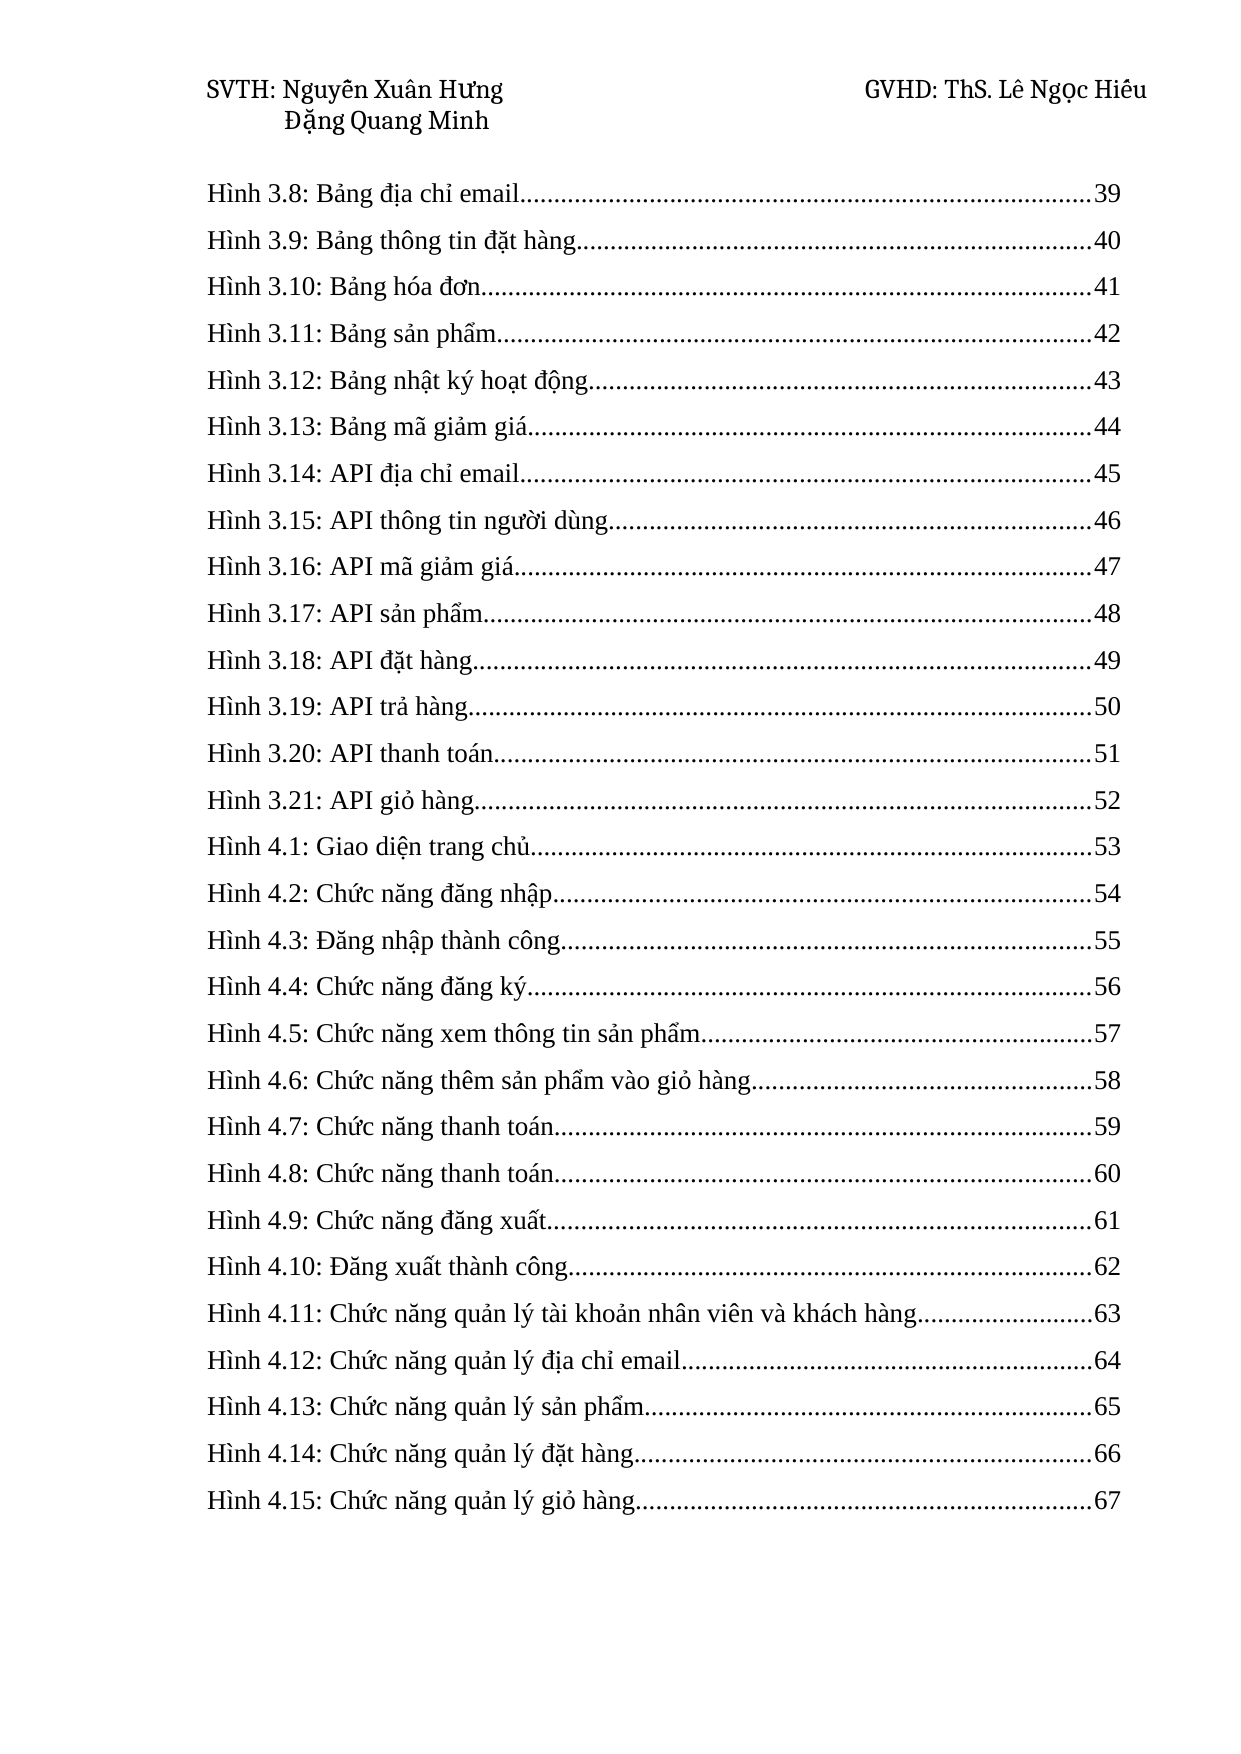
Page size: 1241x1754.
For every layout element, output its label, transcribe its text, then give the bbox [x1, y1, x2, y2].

text Hình 3.13: Bảng mã giảm giá 44 [207, 411, 1122, 442]
text Hình 4.8: Chức năng thanh toán 60 [207, 1157, 1122, 1188]
text Hình 3.10: Bảng hóa đơn 41 [207, 271, 1122, 302]
text Hình 4.1: Giao diện trang chủ 53 [207, 831, 1122, 862]
text Hình 3.14: API địa chỉ email 45 [207, 457, 1122, 488]
text Hình 4.14: Chức năng quản lý đặt hàng 66 [207, 1437, 1122, 1468]
text Hình 4.5: Chức năng xem thông tin sản phẩm 57 [207, 1017, 1122, 1048]
text Hình 4.15: Chức năng quản lý giỏ hàng 67 [207, 1484, 1122, 1515]
text Hình 3.9: Bảng thông tin đặt hàng 40 [207, 224, 1122, 255]
text Hình 3.12: Bảng nhật ký hoạt động 43 [207, 364, 1122, 395]
text Hình 4.13: Chức năng quản lý sản phẩm 65 [207, 1391, 1122, 1422]
text Hình 3.16: API mã giảm giá 47 [207, 551, 1122, 582]
text Hình 3.17: API sản phẩm 48 [207, 597, 1122, 628]
text Hình 3.19: API trả hàng 50 [207, 691, 1122, 722]
text Hình 4.10: Đăng xuất thành công 62 [207, 1251, 1122, 1282]
text Hình 4.2: Chức năng đăng nhập 54 [207, 877, 1122, 908]
text Hình 4.4: Chức năng đăng ký 56 [207, 971, 1122, 1002]
text Hình 3.20: API thanh toán 51 [207, 737, 1122, 768]
text Hình 4.3: Đăng nhập thành công 55 [207, 924, 1122, 955]
text Hình 3.21: API giỏ hàng 52 [207, 784, 1122, 815]
text Hình 4.6: Chức năng thêm sản phẩm vào giỏ hàng 58 [207, 1064, 1122, 1095]
text Hình 4.7: Chức năng thanh toán 59 [207, 1111, 1122, 1142]
text Hình 3.11: Bảng sản phẩm 42 [207, 317, 1122, 348]
text Hình 3.8: Bảng địa chỉ email 39 [207, 177, 1122, 208]
text Hình 3.15: API thông tin người dùng 46 [207, 504, 1122, 535]
text Hình 4.12: Chức năng quản lý địa chỉ email 64 [207, 1344, 1122, 1375]
text Hình 4.11: Chức năng quản lý tài khoản nhân viên và khách hàng 63 [207, 1297, 1122, 1328]
text Hình 3.18: API đặt hàng 49 [207, 644, 1122, 675]
text Hình 4.9: Chức năng đăng xuất 61 [207, 1204, 1122, 1235]
